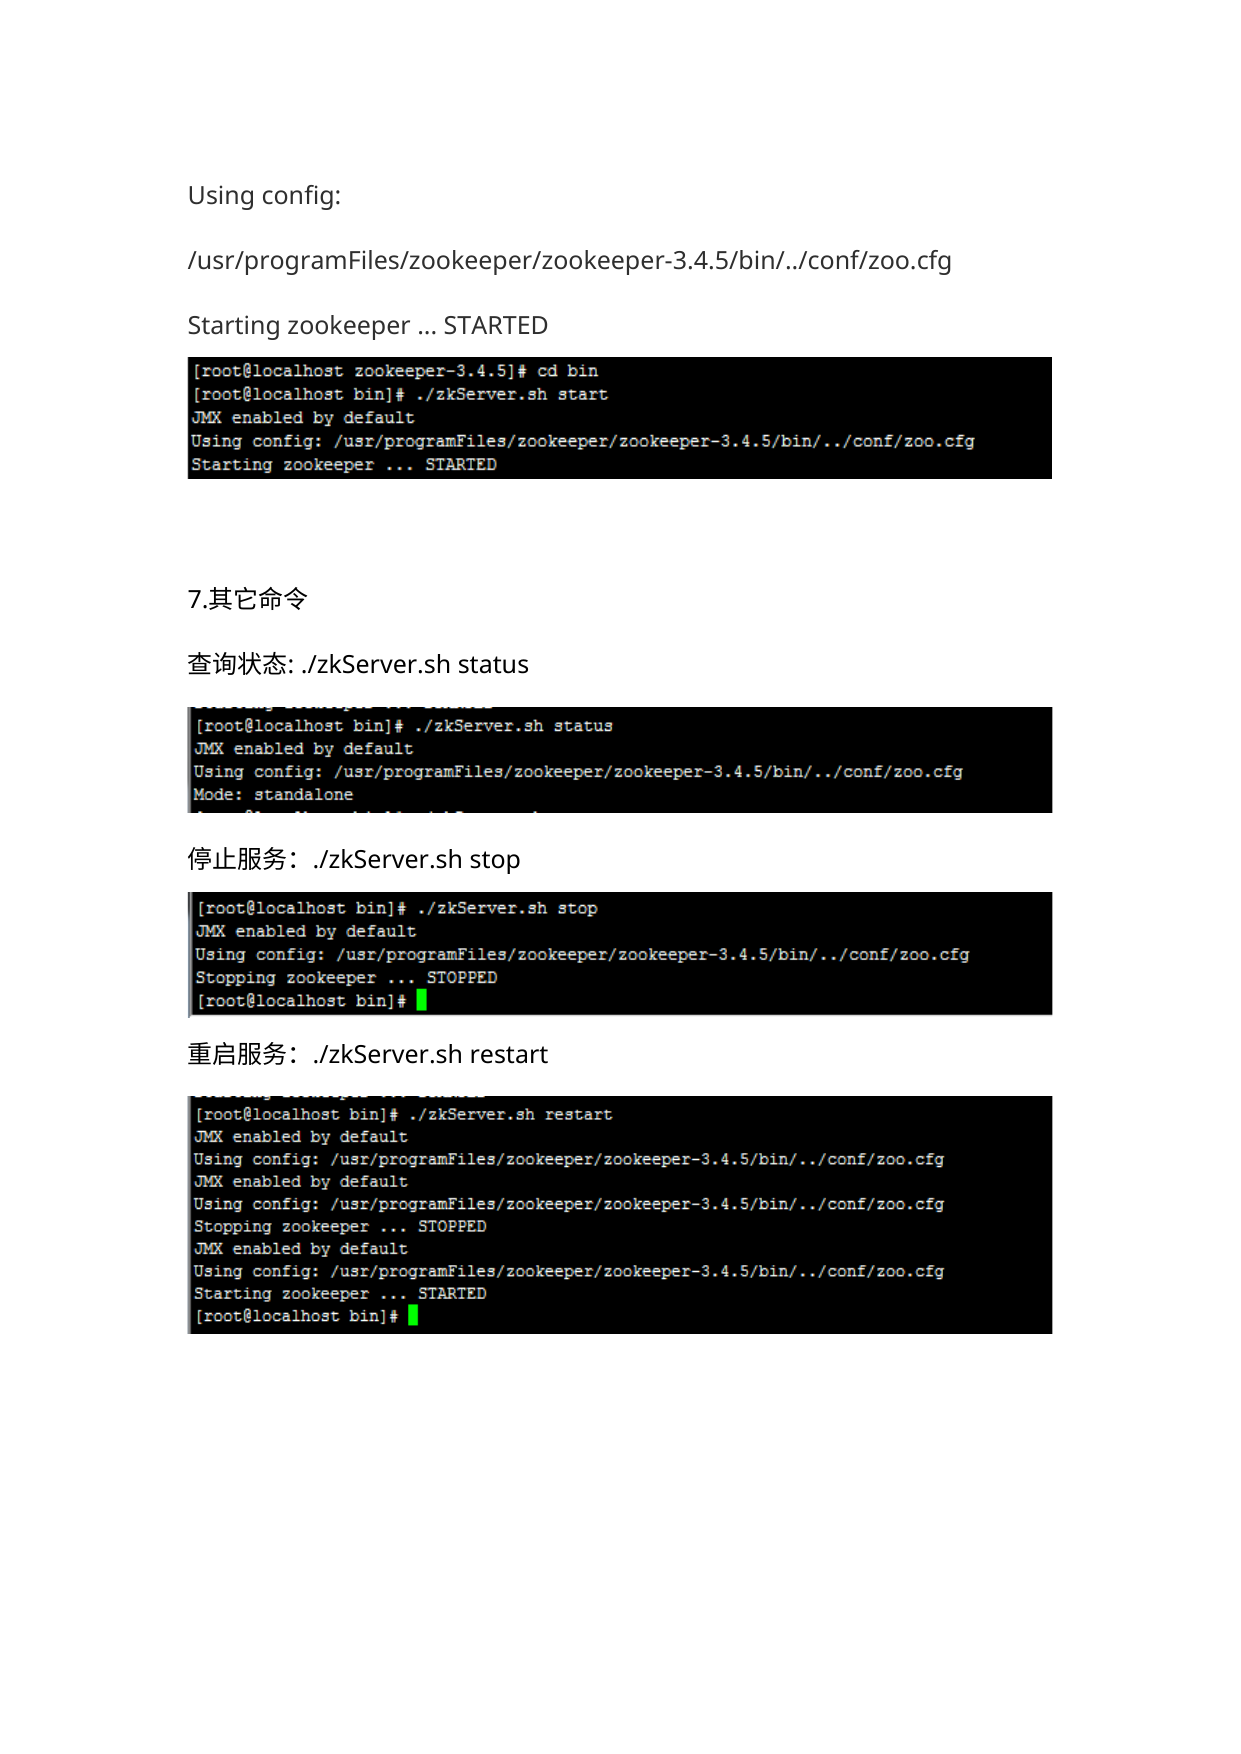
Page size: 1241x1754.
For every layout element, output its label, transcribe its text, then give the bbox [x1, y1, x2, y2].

picture [187, 892, 1053, 1018]
picture [187, 357, 1052, 479]
text 重启服务：./zkServer.sh restart [187, 1020, 1053, 1085]
text Using config: /usr/programFiles/zookeeper/zookeeper-3.4.5/bin/../conf/zoo.cfg [187, 162, 1053, 292]
text Starting zookeeper ... STARTED [187, 292, 1053, 357]
text 查询状态: ./zkServer.sh status [187, 630, 1053, 695]
picture [187, 707, 1053, 813]
list 其它命令 [187, 565, 1053, 630]
picture [187, 1096, 1053, 1334]
text 停止服务：./zkServer.sh stop [187, 825, 1053, 890]
